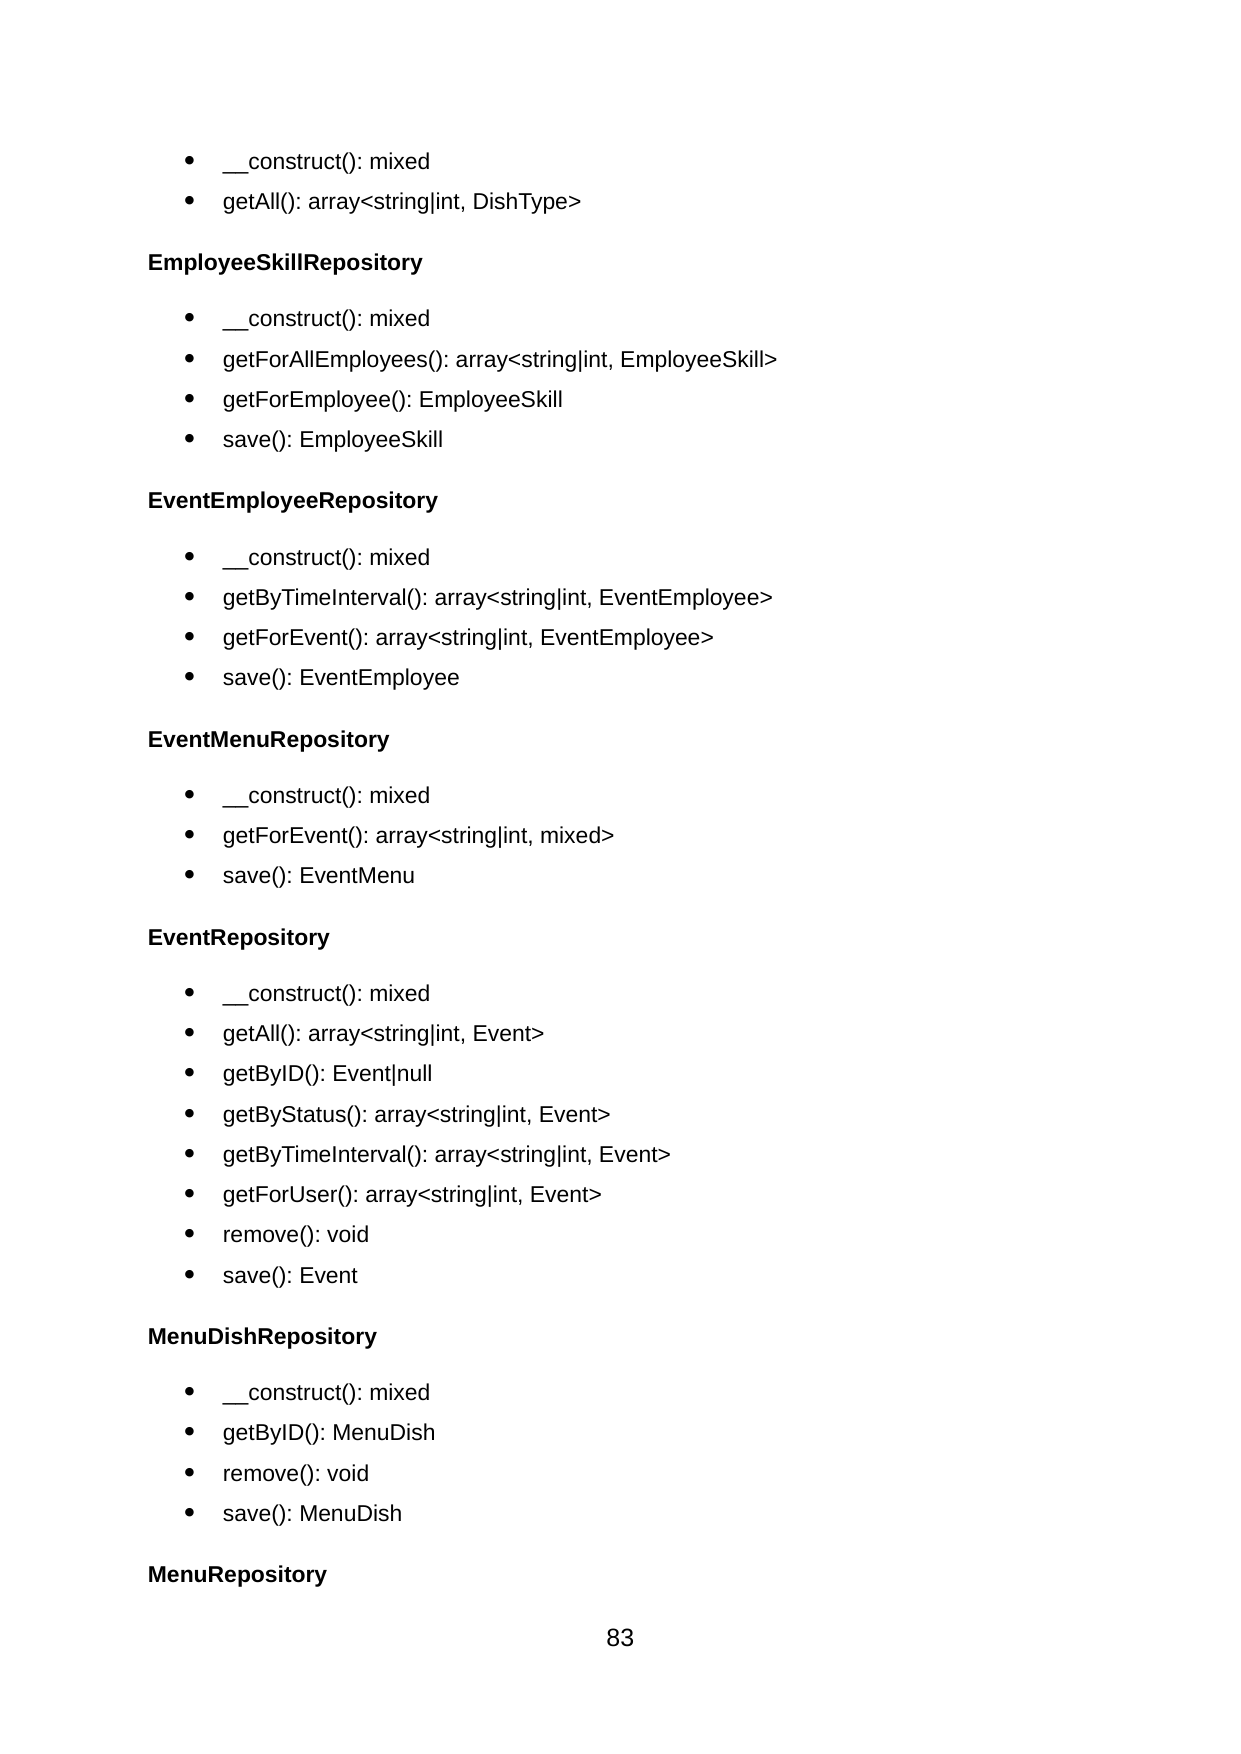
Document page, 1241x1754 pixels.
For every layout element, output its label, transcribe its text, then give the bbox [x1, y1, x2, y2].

list getAll(): array<string|int, DishType> [185, 188, 1093, 215]
text MenuDishRepository [148, 1323, 1093, 1349]
text EventEmployeeRepository [148, 487, 1093, 514]
list __construct(): mixed [185, 782, 1093, 808]
list getByStatus(): array<string|int, Event> [185, 1101, 1093, 1127]
text EventMenuRepository [148, 726, 1093, 752]
list getForUser(): array<string|int, Event> [185, 1181, 1093, 1208]
list getByTimeInterval(): array<string|int, Event> [185, 1141, 1093, 1168]
list getForEvent(): array<string|int, mixed> [185, 822, 1093, 849]
list save(): EmployeeSkill [185, 426, 1093, 453]
list getForAllEmployees(): array<string|int, EmployeeSkill> [185, 346, 1093, 372]
list __construct(): mixed [185, 543, 1093, 570]
text EventRepository [148, 923, 1093, 950]
text MenuRepository [148, 1561, 1093, 1587]
list __construct(): mixed [185, 305, 1093, 332]
text EmployeeSkillRepository [148, 249, 1093, 275]
list save(): MenuDish [185, 1500, 1093, 1527]
list save(): EventMenu [185, 862, 1093, 889]
list __construct(): mixed [185, 148, 1093, 174]
list getForEmployee(): EmployeeSkill [185, 386, 1093, 413]
list __construct(): mixed [185, 1379, 1093, 1406]
list getByTimeInterval(): array<string|int, EventEmployee> [185, 584, 1093, 611]
list remove(): void [185, 1221, 1093, 1248]
list getAll(): array<string|int, Event> [185, 1020, 1093, 1047]
list save(): EventEmployee [185, 664, 1093, 691]
list getForEvent(): array<string|int, EventEmployee> [185, 624, 1093, 651]
list getByID(): MenuDish [185, 1419, 1093, 1446]
list save(): Event [185, 1262, 1093, 1289]
list remove(): void [185, 1460, 1093, 1487]
list __construct(): mixed [185, 979, 1093, 1006]
list getByID(): Event|null [185, 1060, 1093, 1087]
